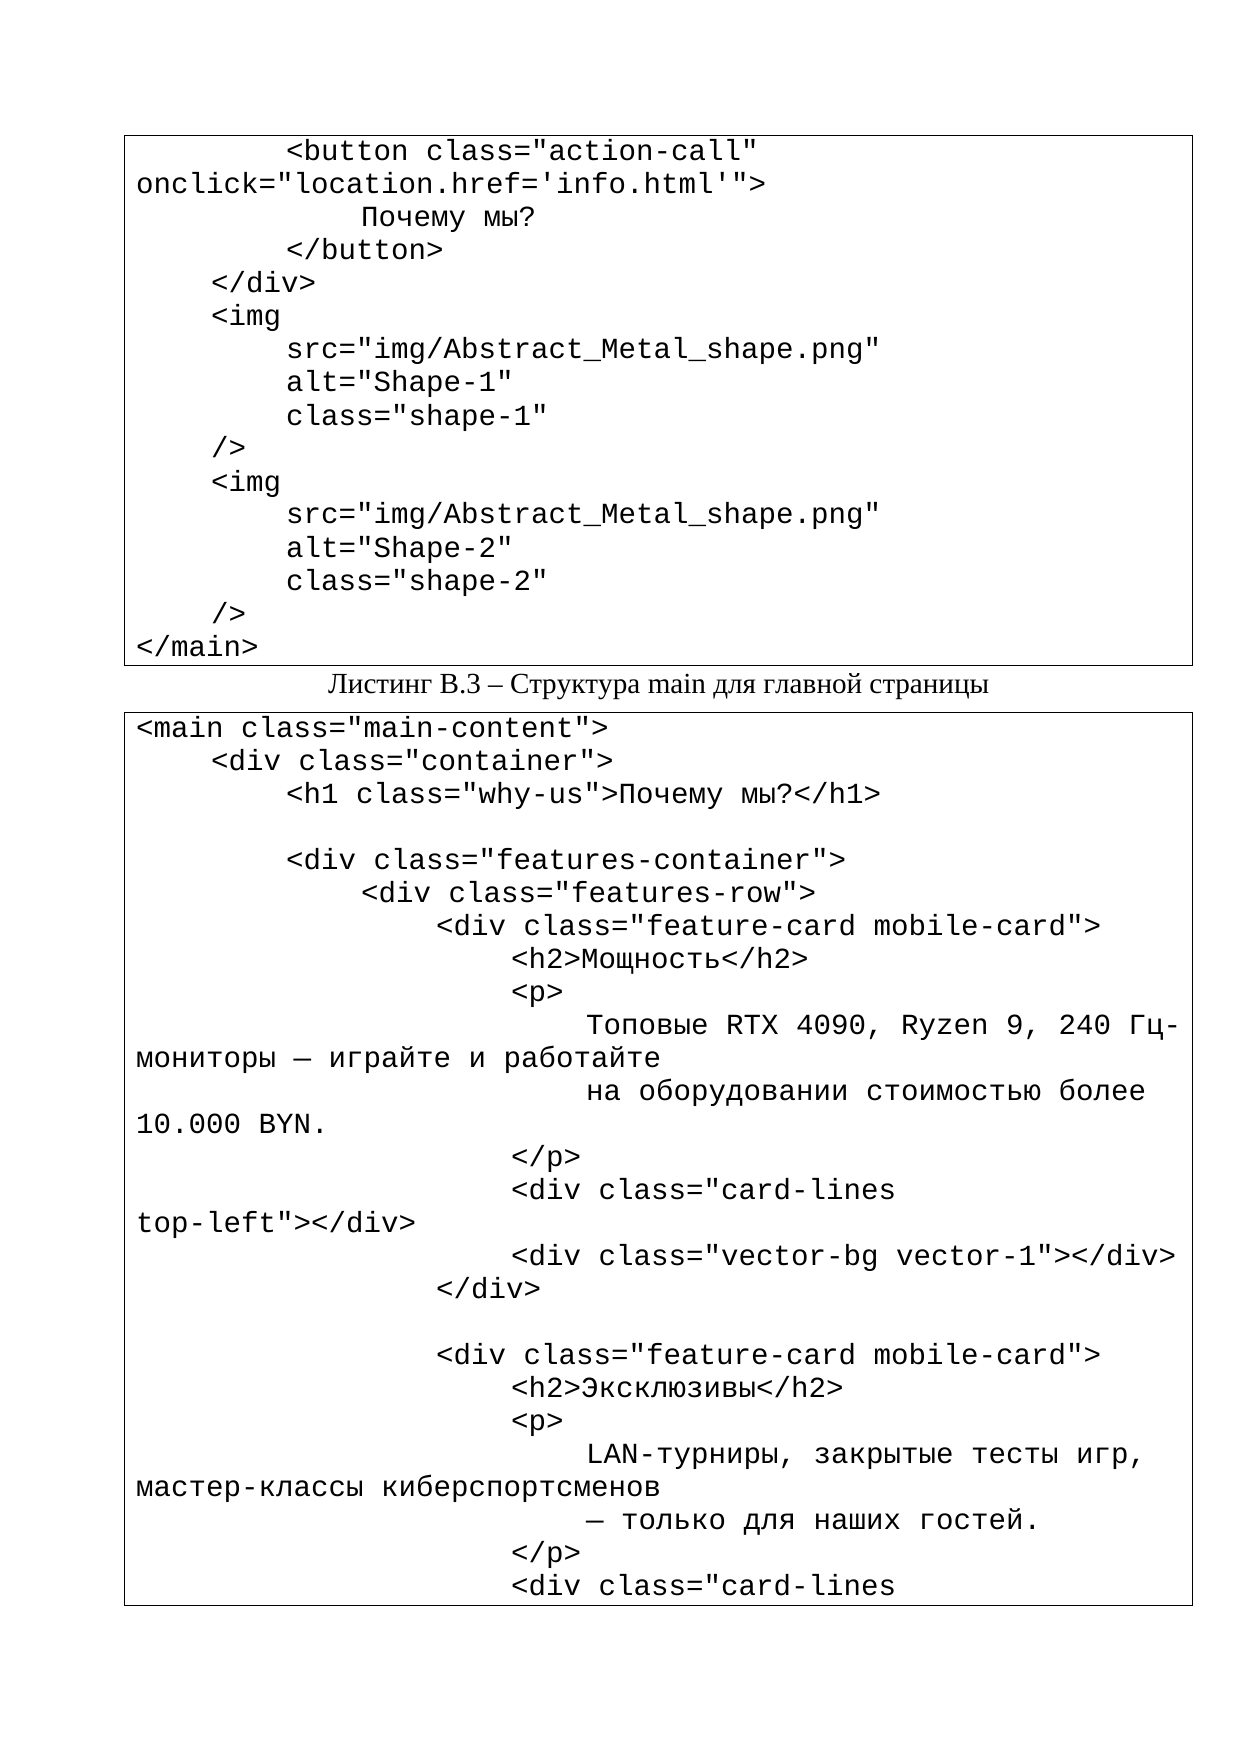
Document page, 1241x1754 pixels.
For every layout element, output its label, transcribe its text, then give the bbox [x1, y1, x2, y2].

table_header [125, 136, 1192, 665]
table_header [125, 713, 1192, 1604]
text Листинг В.3 – Структура main для главной страницы [136, 666, 1181, 699]
